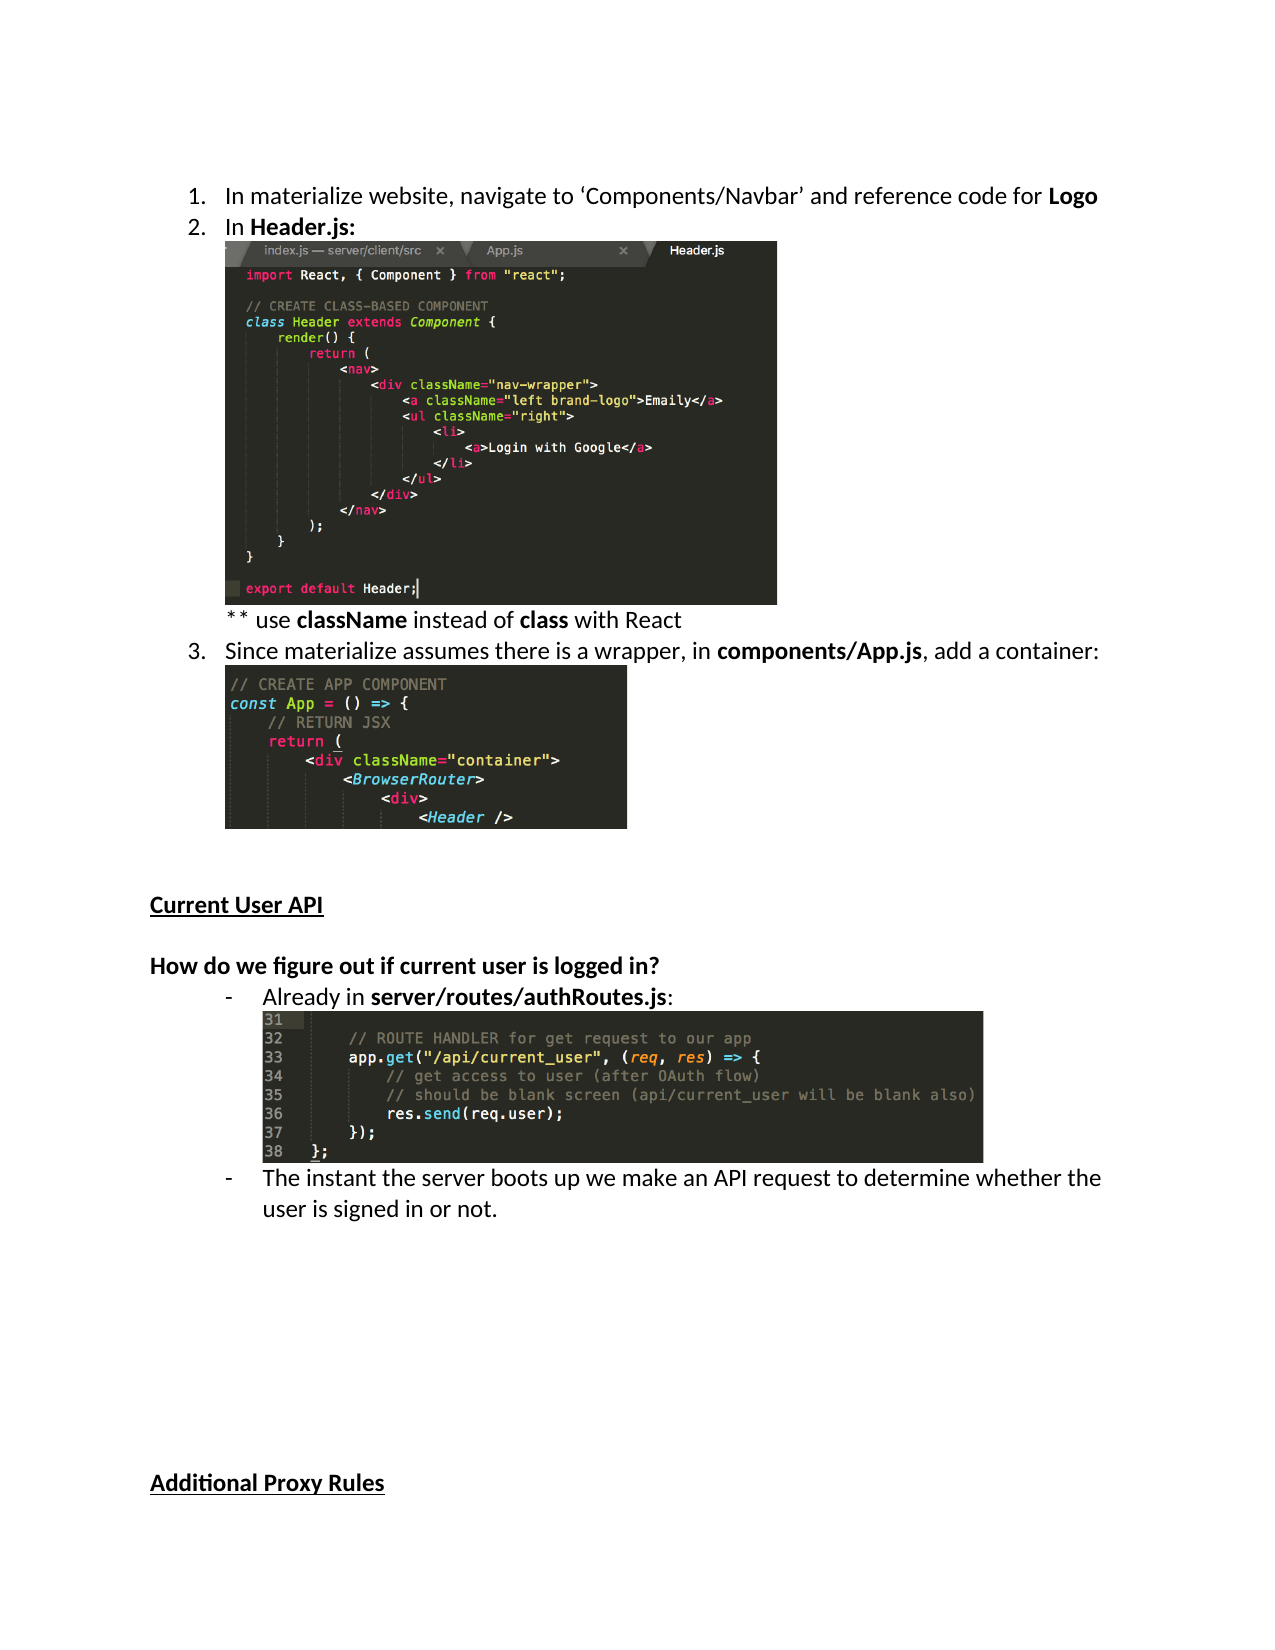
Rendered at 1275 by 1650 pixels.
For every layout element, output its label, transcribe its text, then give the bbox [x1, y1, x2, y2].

list In Header.js: [187, 211, 1125, 242]
text How do we figure out if current user is logged in? [150, 950, 1125, 981]
picture [262, 1011, 984, 1163]
list The instant the server boots up we make an API request to determine whether the user is signed in or not. [225, 1162, 1125, 1223]
picture [225, 665, 628, 829]
picture [225, 241, 778, 605]
list Already in server/routes/authRoutes.js: [225, 981, 1125, 1011]
list Since materialize assumes there is a wrapper, in components/App.js, add a container: [187, 635, 1125, 665]
list In materialize website, navigate to ‘Components/Navbar’ and reference code for Logo [187, 181, 1125, 211]
list ** use className instead of class with React [225, 604, 1125, 635]
text Current User API [150, 889, 1125, 920]
text Additional Proxy Rules [150, 1468, 1125, 1498]
